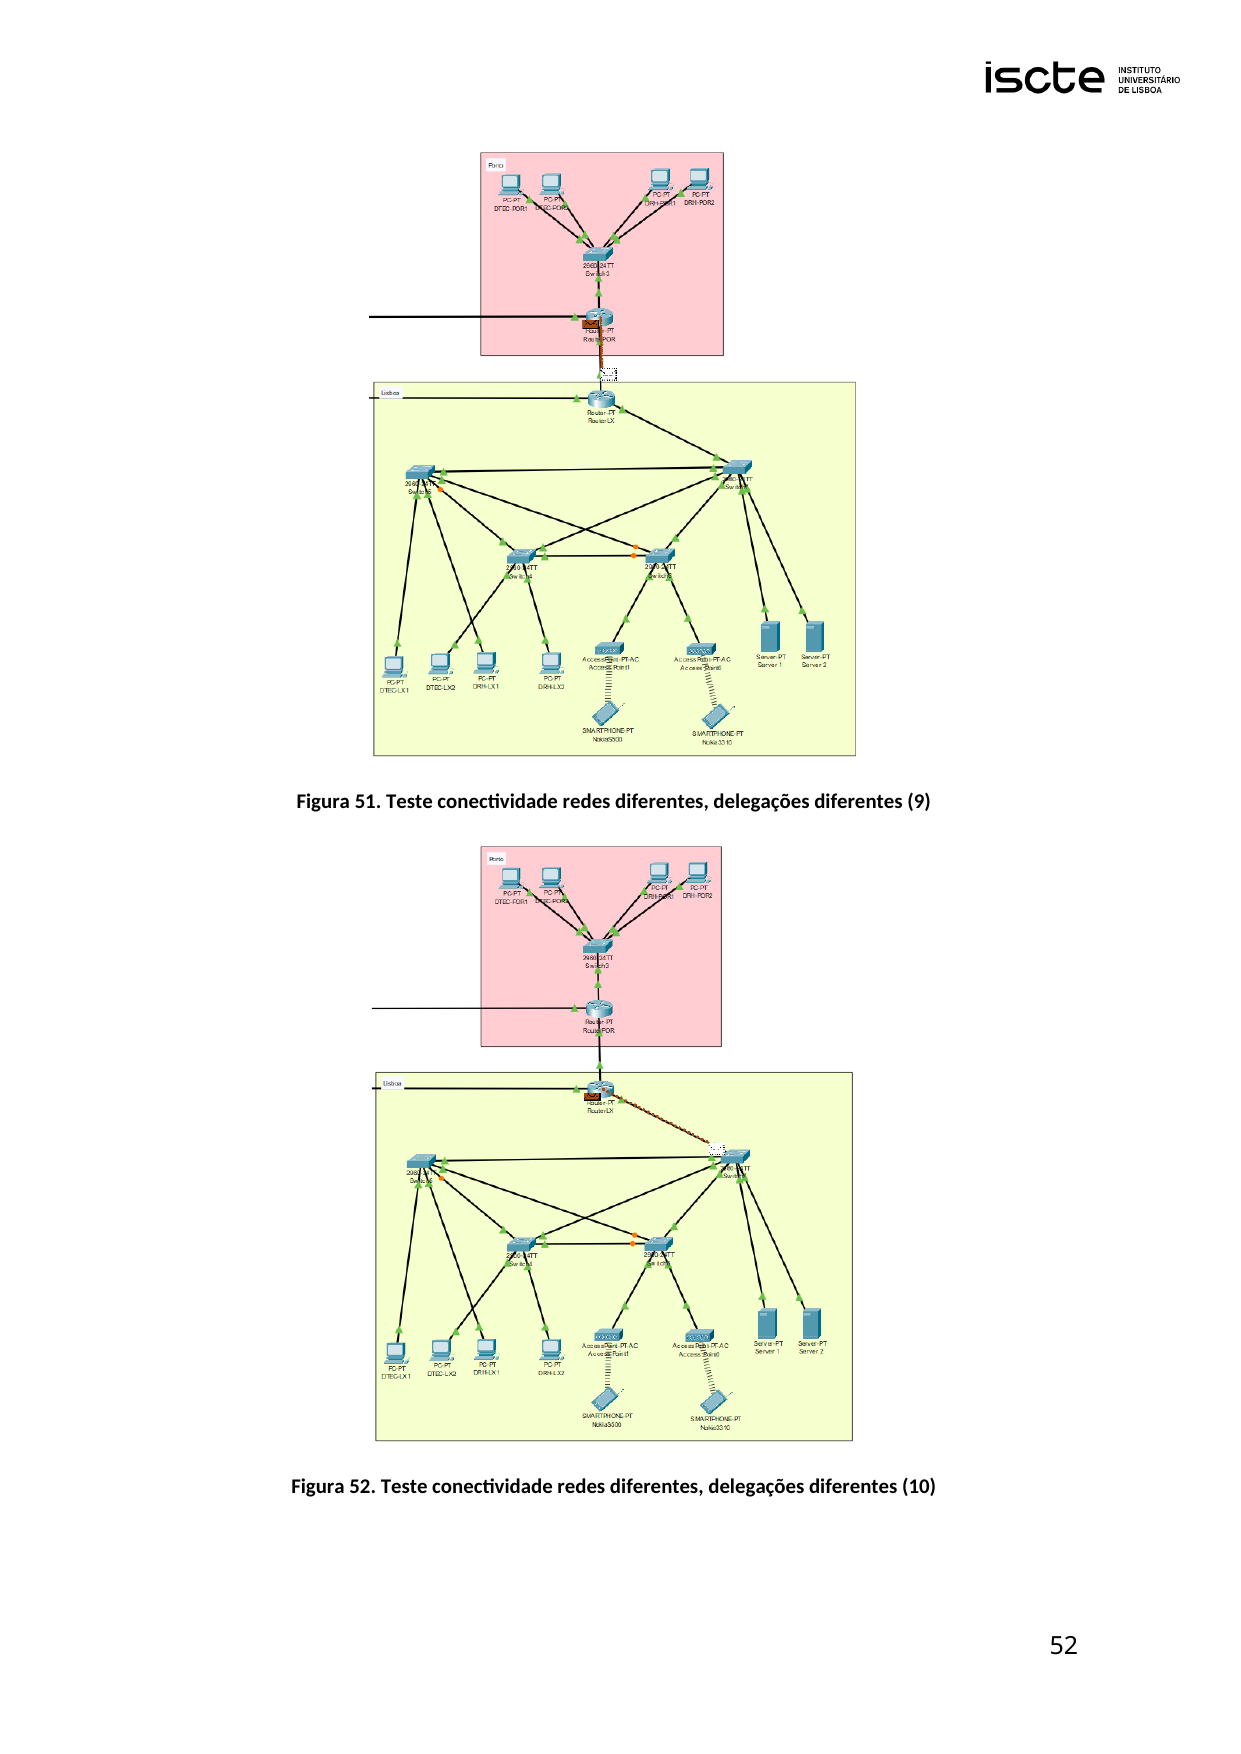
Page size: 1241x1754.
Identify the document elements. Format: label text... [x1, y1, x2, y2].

picture [973, 44, 1190, 108]
picture [371, 843, 857, 1445]
picture [369, 150, 859, 760]
